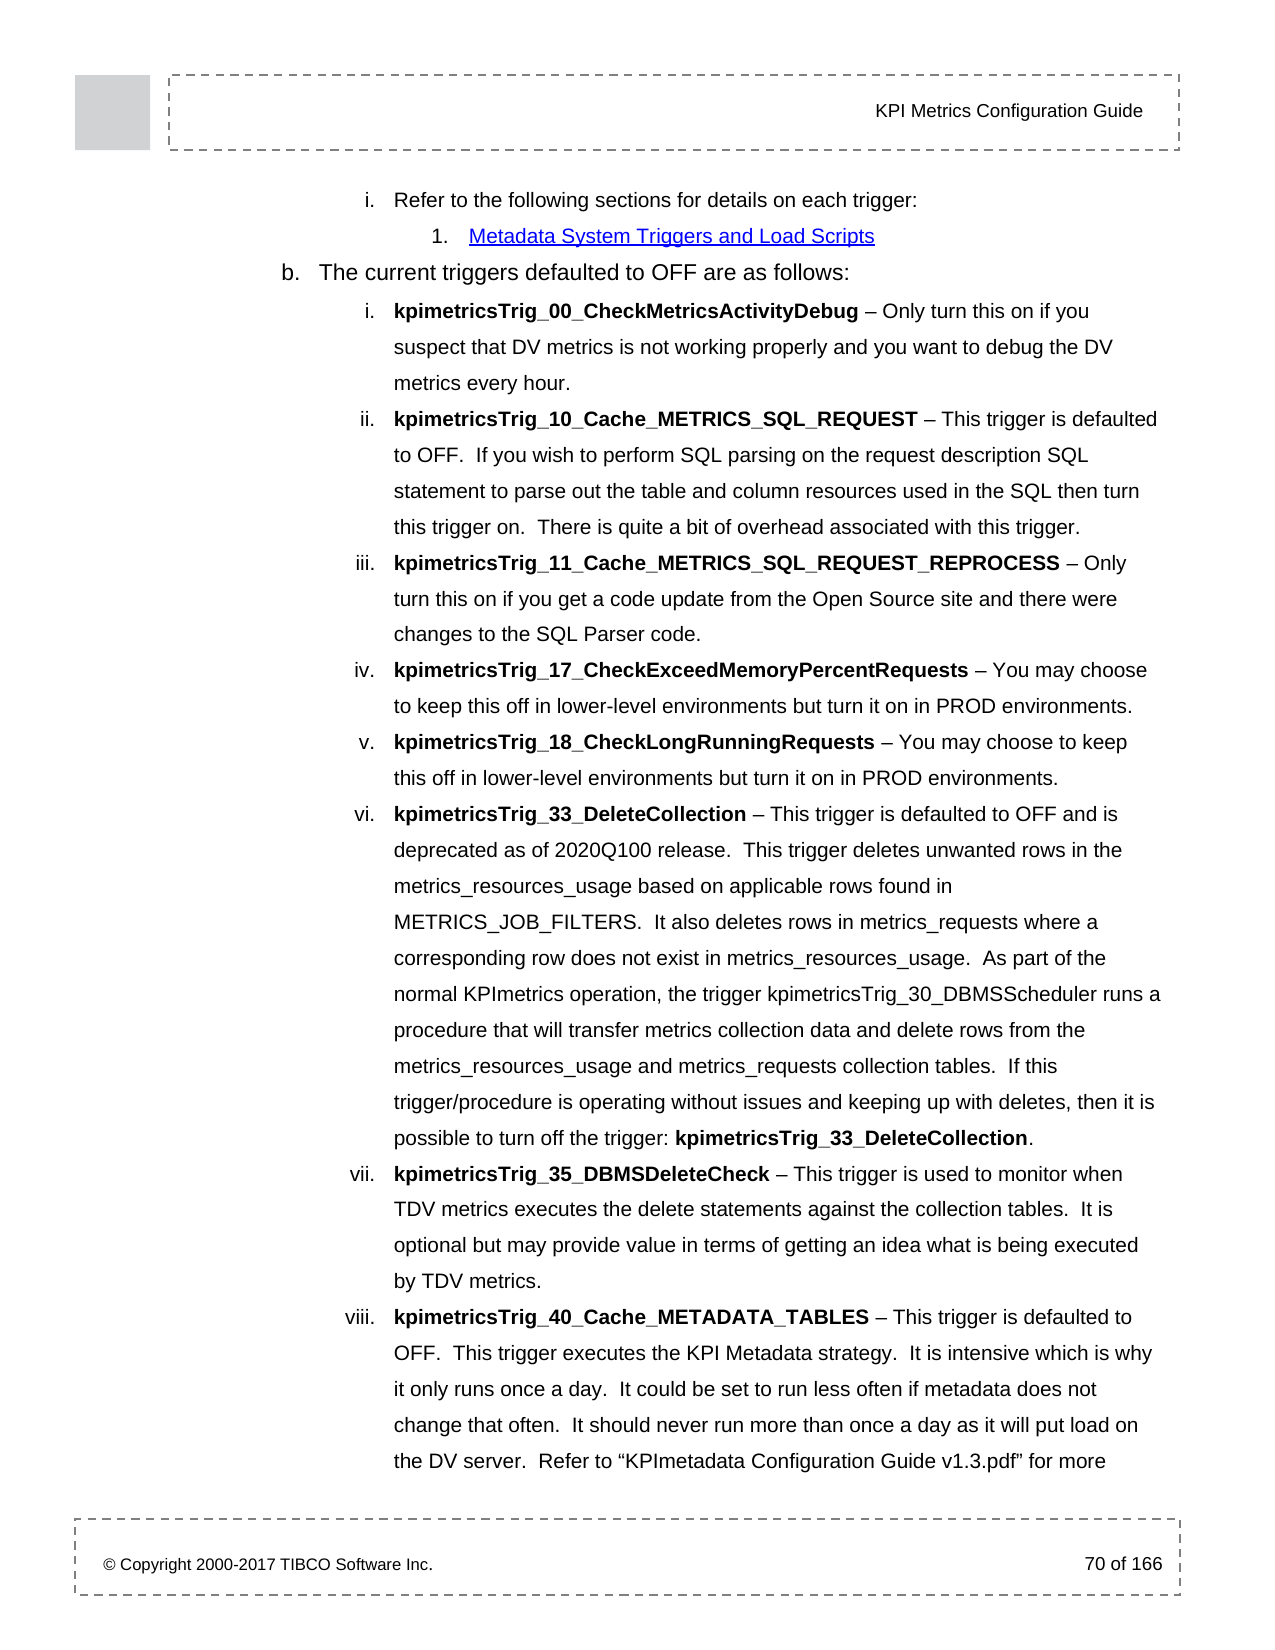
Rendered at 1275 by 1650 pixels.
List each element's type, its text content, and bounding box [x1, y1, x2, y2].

list kpimetricsTrig_10_Cache_METRICS_SQL_REQUEST – This trigger is defaulted to OFF. If you wish to perform SQL parsing on the request description SQL statement to parse out the table and column resources used in the SQL then turn this trigger on. There is quite a bit of overhead associated with this trigger. [375, 407, 1162, 538]
list Metadata System Triggers and Load Scripts [431, 223, 1162, 247]
list kpimetricsTrig_18_CheckLongRunningRequests – You may choose to keep this off in lower-level environments but turn it on in PROD environments. [375, 730, 1162, 790]
list kpimetricsTrig_33_DeleteCollection – This trigger is defaulted to OFF and is deprecated as of 2020Q100 release. This trigger deletes unwanted rows in the metrics_resources_usage based on applicable rows found in METRICS_JOB_FILTERS. It also deletes rows in metrics_requests where a corresponding row does not exist in metrics_resources_usage. As part of the normal KPImetrics operation, the trigger kpimetricsTrig_30_DBMSScheduler runs a procedure that will transfer metrics collection data and delete rows from the metrics_resources_usage and metrics_requests collection tables. If this trigger/procedure is operating without issues and keeping up with deletes, then it is possible to turn off the trigger: kpimetricsTrig_33_DeleteCollection. [375, 802, 1162, 1149]
list Refer to the following sections for details on each trigger: [375, 187, 1162, 211]
list kpimetricsTrig_00_CheckMetricsActivityDebug – Only turn this on if you suspect that DV metrics is not working properly and you want to debug the DV metrics every hour. [375, 299, 1162, 395]
list kpimetricsTrig_11_Cache_METRICS_SQL_REQUEST_REPROCESS – Only turn this on if you get a code update from the Open Source site and there were changes to the SQL Parser code. [375, 550, 1162, 646]
list kpimetricsTrig_35_DBMSDeleteCheck – This trigger is used to monitor when TDV metrics executes the delete statements against the collection tables. It is optional but may provide value in terms of getting an idea what is being executed by TDV metrics. [375, 1161, 1162, 1293]
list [375, 1305, 1162, 1473]
list kpimetricsTrig_17_CheckExceedMemoryPercentRequests – You may choose to keep this off in lower-level environments but turn it on in PROD environments. [375, 658, 1162, 718]
list The current triggers defaulted to OFF are as follows: [281, 259, 1162, 286]
